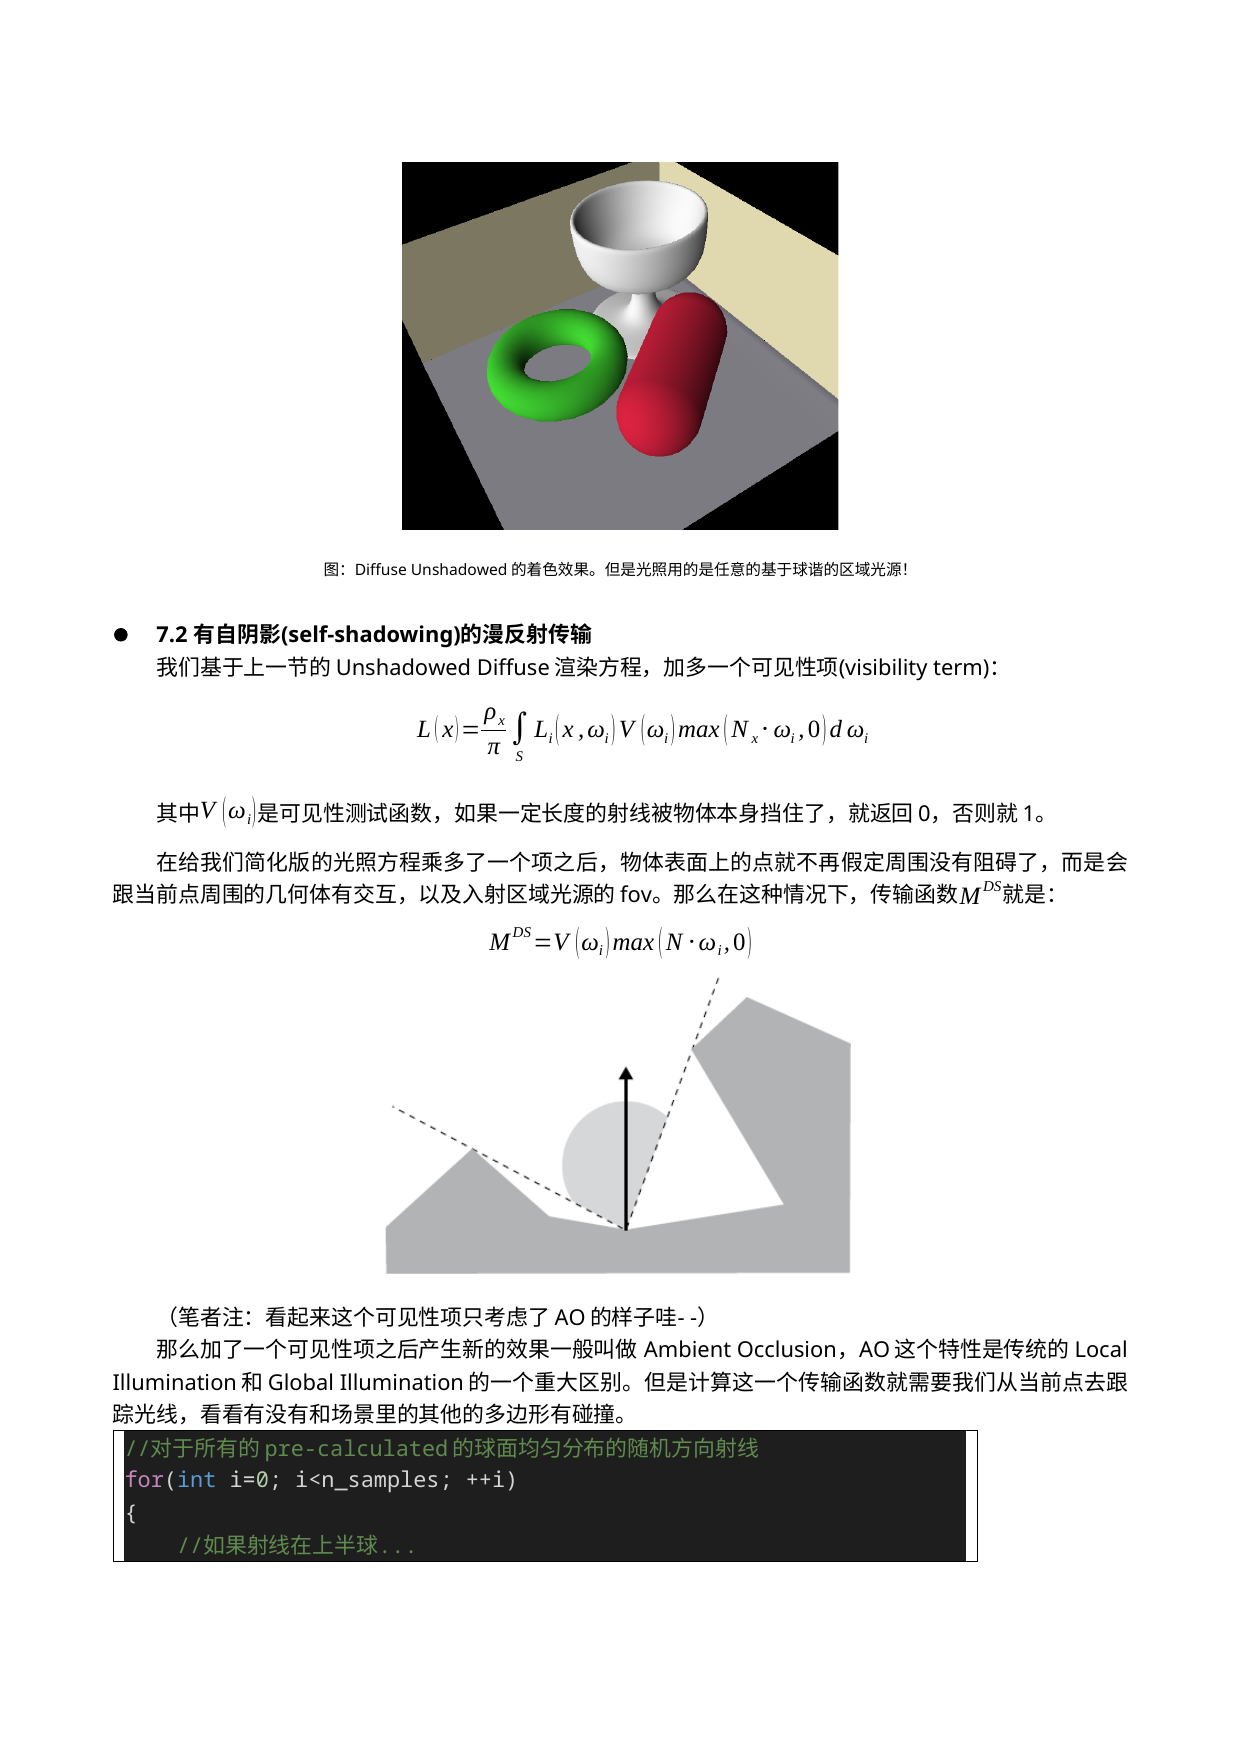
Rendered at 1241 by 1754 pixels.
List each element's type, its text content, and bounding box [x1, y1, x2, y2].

text 在给我们简化版的光照方程乘多了一个项之后，物体表面上的点就不再假定周围没有阻碍了，而是会跟当前点周围的几何体有交互，以及入射区域光源的fov。那么在这种情况下，传输函数就是： [112, 844, 1128, 909]
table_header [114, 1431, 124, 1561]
text 我们基于上一节的Unshadowed Diffuse渲染方程，加多一个可见性项(visibility term)： [112, 649, 1128, 682]
text （笔者注：看起来这个可见性项只考虑了AO的样子哇- -） [112, 1299, 1128, 1332]
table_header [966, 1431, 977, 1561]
text 图：Diffuse Unshadowed的着色效果。但是光照用的是任意的基于球谐的区域光源！ [112, 552, 1128, 584]
list 7.2 有自阴影(self-shadowing)的漫反射传输 [112, 617, 1128, 649]
picture [377, 974, 863, 1286]
text 那么加了一个可见性项之后产生新的效果一般叫做Ambient Occlusion，AO这个特性是传统的Local Illumination和Global Illumination的一个重大区别。但是计算这一个传输函数就需要我们从当前点去跟踪光线，看看有没有和场景里的其他的多边形有碰撞。 [112, 1332, 1128, 1429]
text 其中是可见性测试函数，如果一定长度的射线被物体本身挡住了，就返回0，否则就1。 [112, 779, 1128, 844]
